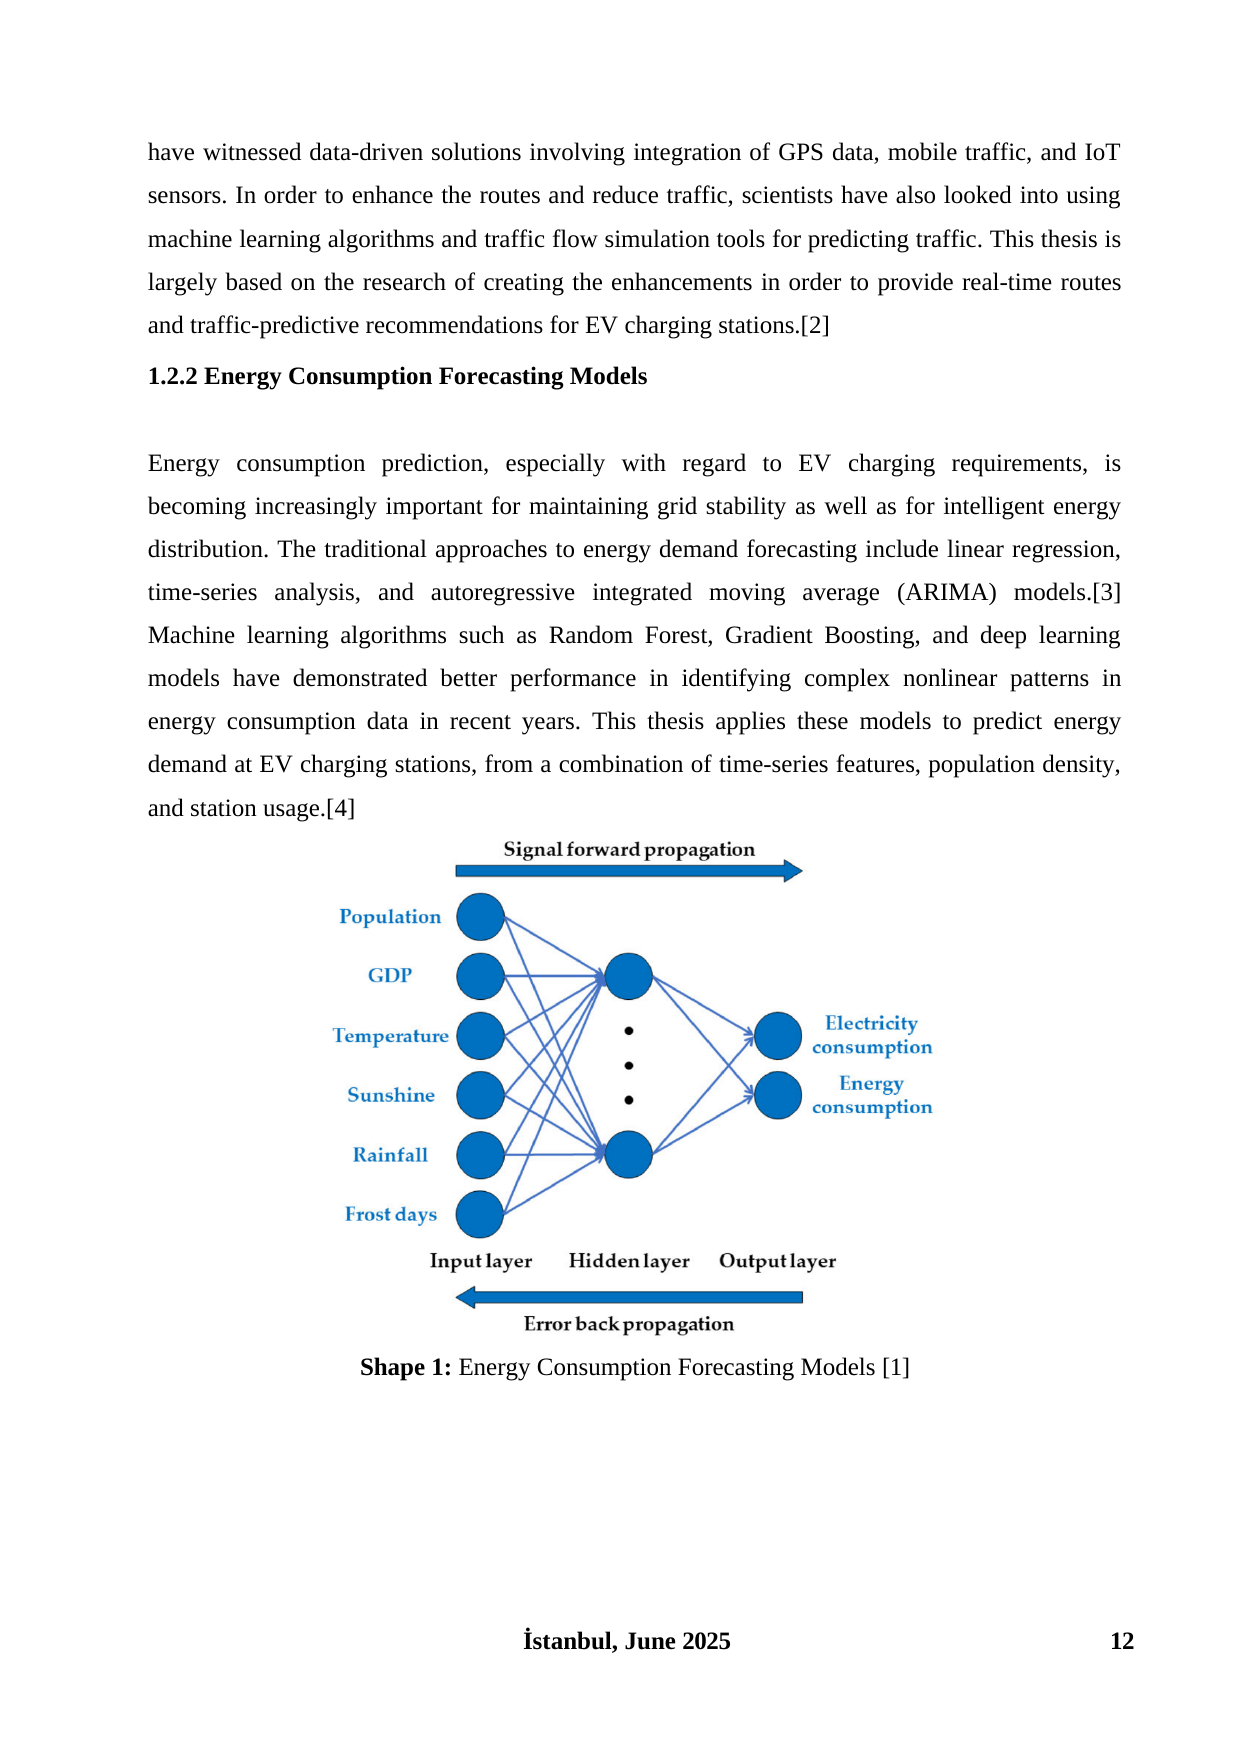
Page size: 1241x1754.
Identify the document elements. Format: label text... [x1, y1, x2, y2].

text Shape 1: Energy Consumption Forecasting Models [1] [148, 1352, 1122, 1381]
subtitle Energy Consumption Forecasting Models [148, 361, 1166, 390]
picture [330, 835, 941, 1339]
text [148, 137, 1122, 339]
text Energy consumption prediction, especially with regard to EV charging requirements, is becoming increasingly important for maintaining grid stability as well as for intelligent energy distribution. The traditional approaches to energy demand forecasting include linear regression, time-series analysis, and autoregressive integrated moving average (ARIMA) models.[3] Machine learning algorithms such as Random Forest, Gradient Boosting, and deep learning models have demonstrated better performance in identifying complex nonlinear patterns in energy consumption data in recent years. This thesis applies these models to predict energy demand at EV charging stations, from a combination of time-series features, population density, and station usage.[4] [148, 448, 1122, 821]
